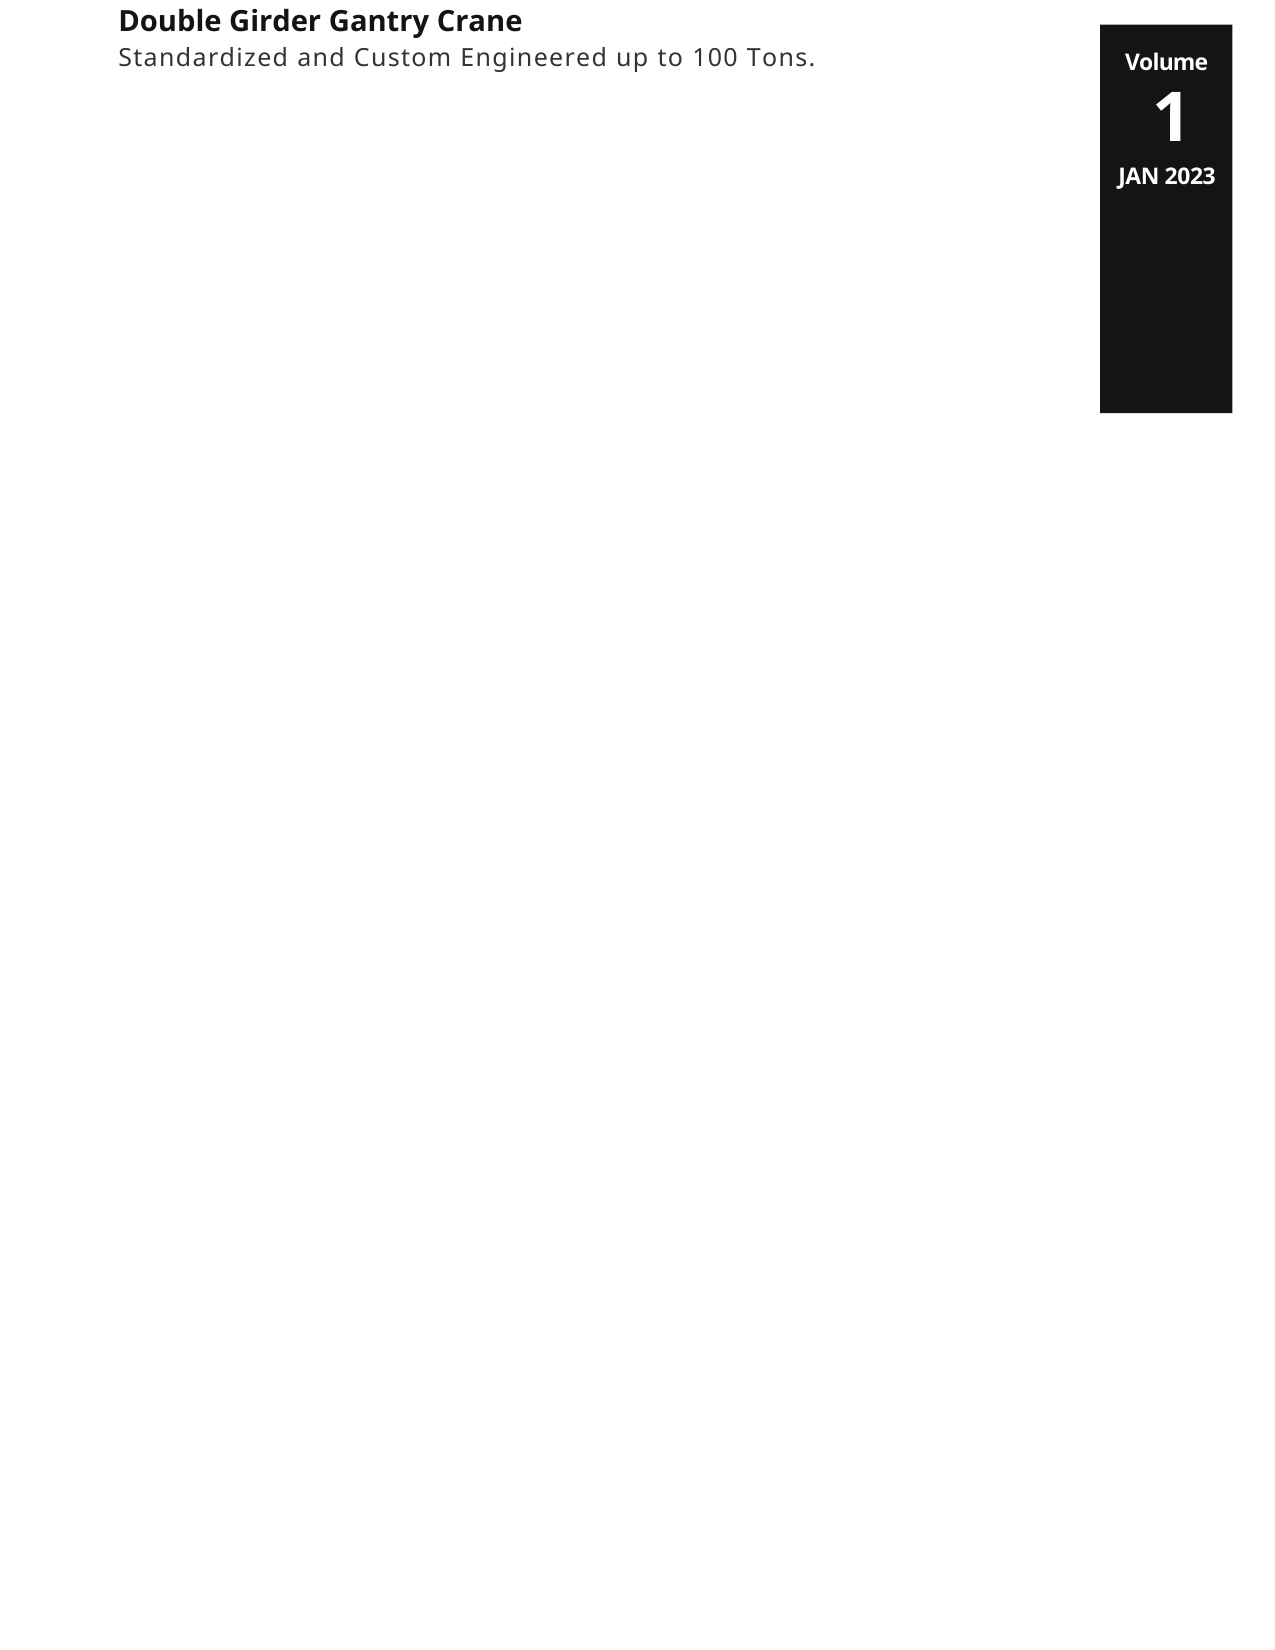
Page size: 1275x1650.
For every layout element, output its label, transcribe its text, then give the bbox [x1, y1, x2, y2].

subtitle Double Girder Gantry Crane [118, 0, 1233, 40]
text Standardized and Custom Engineered up to 100 Tons. [118, 40, 1100, 74]
